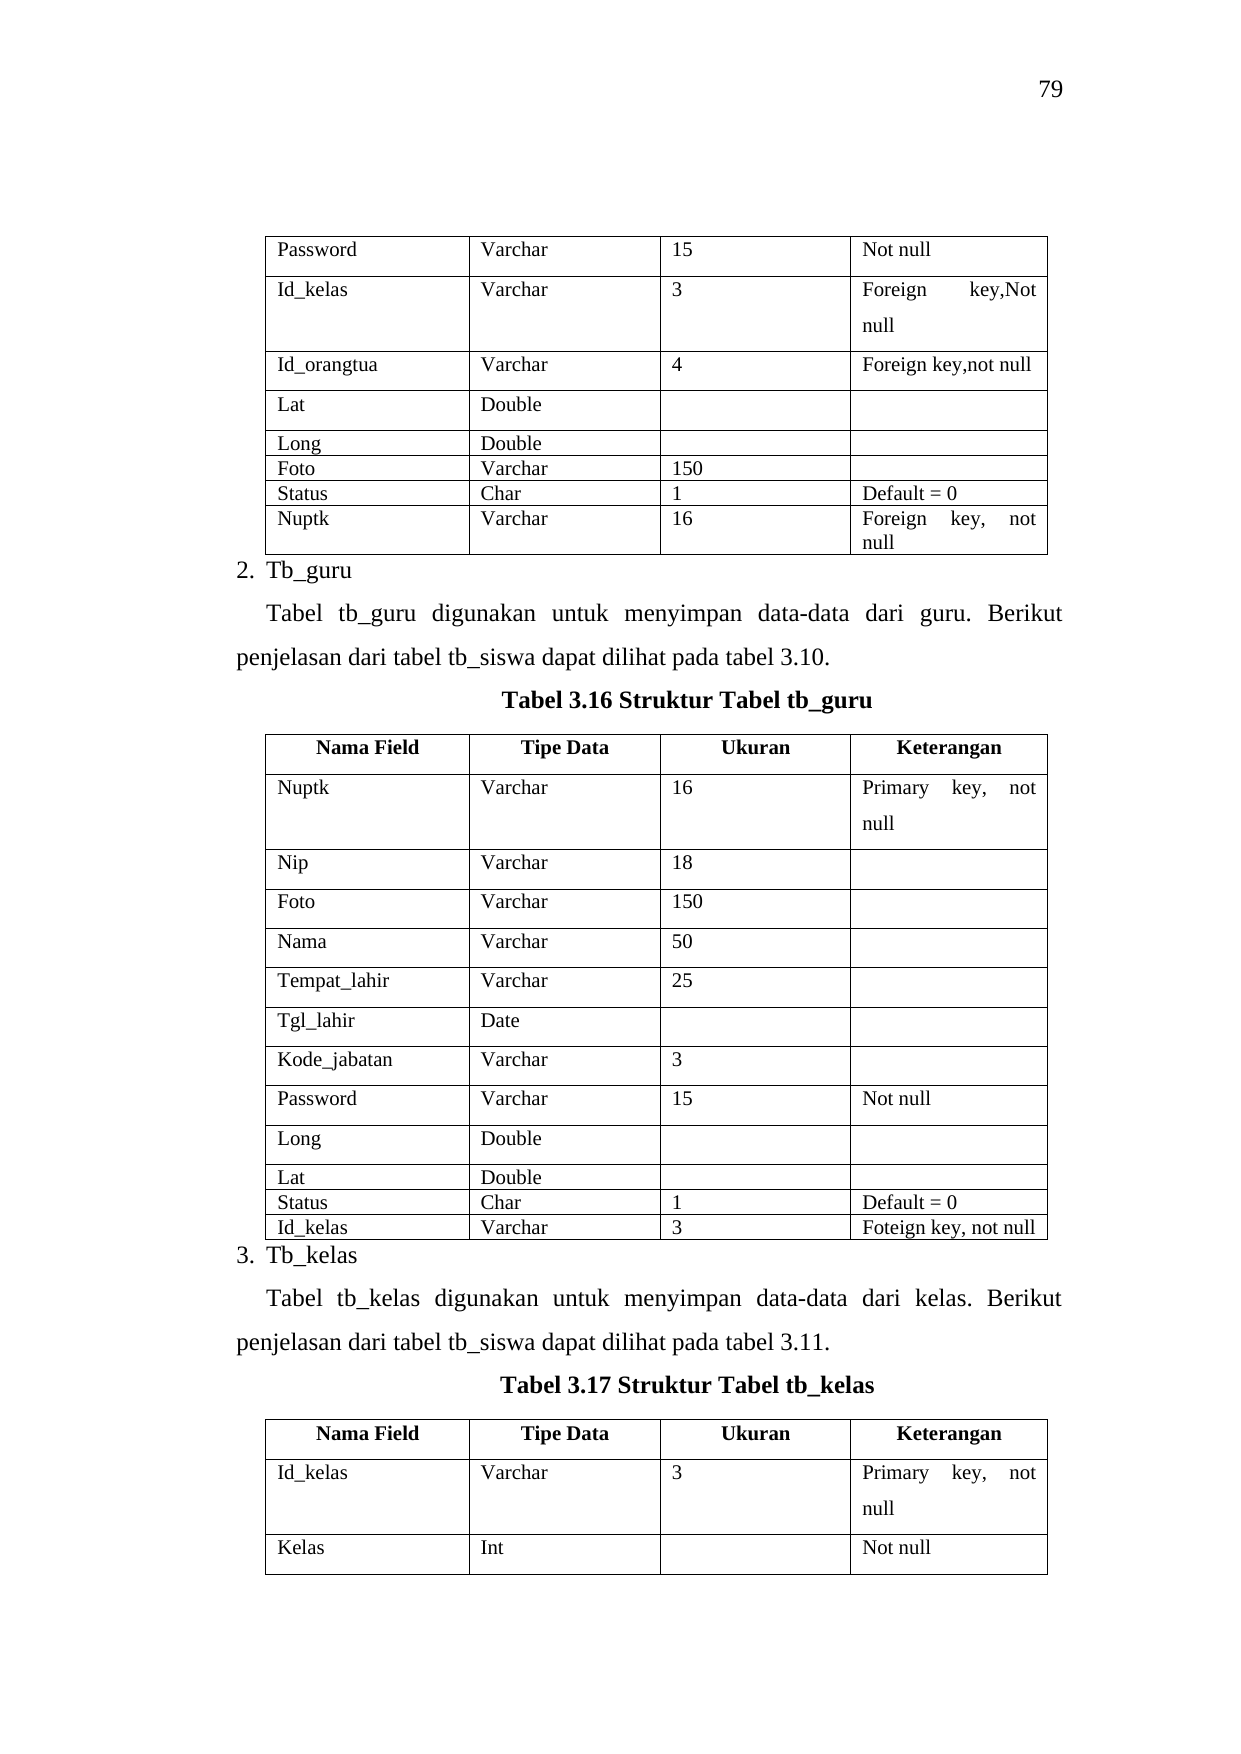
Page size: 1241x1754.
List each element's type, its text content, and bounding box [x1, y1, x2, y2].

table_cell Varchar [470, 968, 660, 1007]
table_cell Long [266, 1126, 469, 1164]
table_cell Foreign key,not null [851, 352, 1047, 390]
table_cell Id_kelas [266, 1215, 469, 1239]
table_cell Password [266, 237, 469, 276]
table_cell Varchar [470, 277, 660, 351]
table_header Keterangan [851, 735, 1047, 774]
table_cell 18 [661, 850, 850, 888]
table_cell 4 [661, 352, 850, 390]
table_cell Foto [266, 456, 469, 480]
table_cell [661, 1126, 850, 1164]
table_cell [851, 431, 1047, 455]
table_cell Varchar [470, 1215, 660, 1239]
table_cell 50 [661, 929, 850, 967]
table_cell Id_kelas [266, 277, 469, 351]
table_cell 25 [661, 968, 850, 1007]
table_cell 3 [661, 1460, 850, 1534]
table_cell Kelas [266, 1535, 469, 1573]
table_cell [851, 968, 1047, 1007]
table_cell Char [470, 1190, 660, 1214]
list Tb_guru [236, 555, 1063, 584]
table_cell Date [470, 1008, 660, 1046]
table_cell Varchar [470, 352, 660, 390]
table_cell Lat [266, 391, 469, 430]
table_cell Varchar [470, 850, 660, 888]
table_cell [851, 850, 1047, 888]
table_cell 1 [661, 481, 850, 505]
table_cell Varchar [470, 237, 660, 276]
table_header Tipe Data [470, 735, 660, 774]
table_header Nama Field [266, 1420, 469, 1459]
table_cell Foreign key, not null [851, 506, 1047, 554]
table_cell Id_orangtua [266, 352, 469, 390]
table_cell Not null [851, 1535, 1047, 1573]
table_cell Default = 0 [851, 481, 1047, 505]
table_cell Long [266, 431, 469, 455]
table_cell Double [470, 391, 660, 430]
table_cell Primary key, not null [851, 775, 1047, 849]
table_header Ukuran [661, 1420, 850, 1459]
table_cell 3 [661, 277, 850, 351]
table_cell Tgl_lahir [266, 1008, 469, 1046]
table_cell Foto [266, 890, 469, 928]
table_cell Double [470, 431, 660, 455]
table_cell Id_kelas [266, 1460, 469, 1534]
table_cell [661, 1165, 850, 1189]
table_cell Default = 0 [851, 1190, 1047, 1214]
table_cell [851, 1165, 1047, 1189]
table_cell Varchar [470, 1047, 660, 1085]
table_cell Nuptk [266, 775, 469, 849]
table_cell Foteign key, not null [851, 1215, 1047, 1239]
table_cell Not null [851, 1086, 1047, 1125]
table_cell [851, 1047, 1047, 1085]
table_cell 3 [661, 1047, 850, 1085]
table_cell [661, 431, 850, 455]
table_cell 150 [661, 456, 850, 480]
table_cell 150 [661, 890, 850, 928]
table_cell Nuptk [266, 506, 469, 554]
table_cell Int [470, 1535, 660, 1573]
table_cell [851, 1126, 1047, 1164]
list Tb_kelas [236, 1240, 1063, 1269]
table_cell [661, 391, 850, 430]
table_cell Status [266, 481, 469, 505]
table_cell [851, 929, 1047, 967]
table_cell Varchar [470, 775, 660, 849]
table_cell Lat [266, 1165, 469, 1189]
table_cell [851, 1008, 1047, 1046]
table_cell 1 [661, 1190, 850, 1214]
table_cell 16 [661, 506, 850, 554]
table_cell Nip [266, 850, 469, 888]
table_cell [851, 391, 1047, 430]
table_cell Primary key, not null [851, 1460, 1047, 1534]
table_cell 3 [661, 1215, 850, 1239]
table_cell 15 [661, 1086, 850, 1125]
table_cell Not null [851, 237, 1047, 276]
table_cell [661, 1008, 850, 1046]
text Tabel tb_guru digunakan untuk menyimpan data-data dari guru. Berikut penjelasan dari tabel tb_siswa dapat dilihat pada tabel 3.10. [236, 598, 1063, 670]
table_header Tipe Data [470, 1420, 660, 1459]
table_cell Varchar [470, 456, 660, 480]
table_cell Tempat_lahir [266, 968, 469, 1007]
text Tabel 3.16 Struktur Tabel tb_guru [236, 685, 1063, 713]
table_cell Nama [266, 929, 469, 967]
table_header Ukuran [661, 735, 850, 774]
table_cell Varchar [470, 890, 660, 928]
table_cell Varchar [470, 1460, 660, 1534]
table_cell Varchar [470, 506, 660, 554]
table_cell Kode_jabatan [266, 1047, 469, 1085]
table_header Nama Field [266, 735, 469, 774]
table_cell 15 [661, 237, 850, 276]
text Tabel 3.17 Struktur Tabel tb_kelas [236, 1370, 1063, 1398]
table_cell Double [470, 1165, 660, 1189]
text Tabel tb_kelas digunakan untuk menyimpan data-data dari kelas. Berikut penjelasan dari tabel tb_siswa dapat dilihat pada tabel 3.11. [236, 1283, 1063, 1355]
table_cell Foreign key,Not null [851, 277, 1047, 351]
table_cell Varchar [470, 929, 660, 967]
table_cell Varchar [470, 1086, 660, 1125]
table_cell [851, 890, 1047, 928]
table_cell Password [266, 1086, 469, 1125]
table_cell [851, 456, 1047, 480]
table_cell Status [266, 1190, 469, 1214]
table_cell Double [470, 1126, 660, 1164]
table_cell [661, 1535, 850, 1573]
table_cell 16 [661, 775, 850, 849]
table_cell Char [470, 481, 660, 505]
table_header Keterangan [851, 1420, 1047, 1459]
